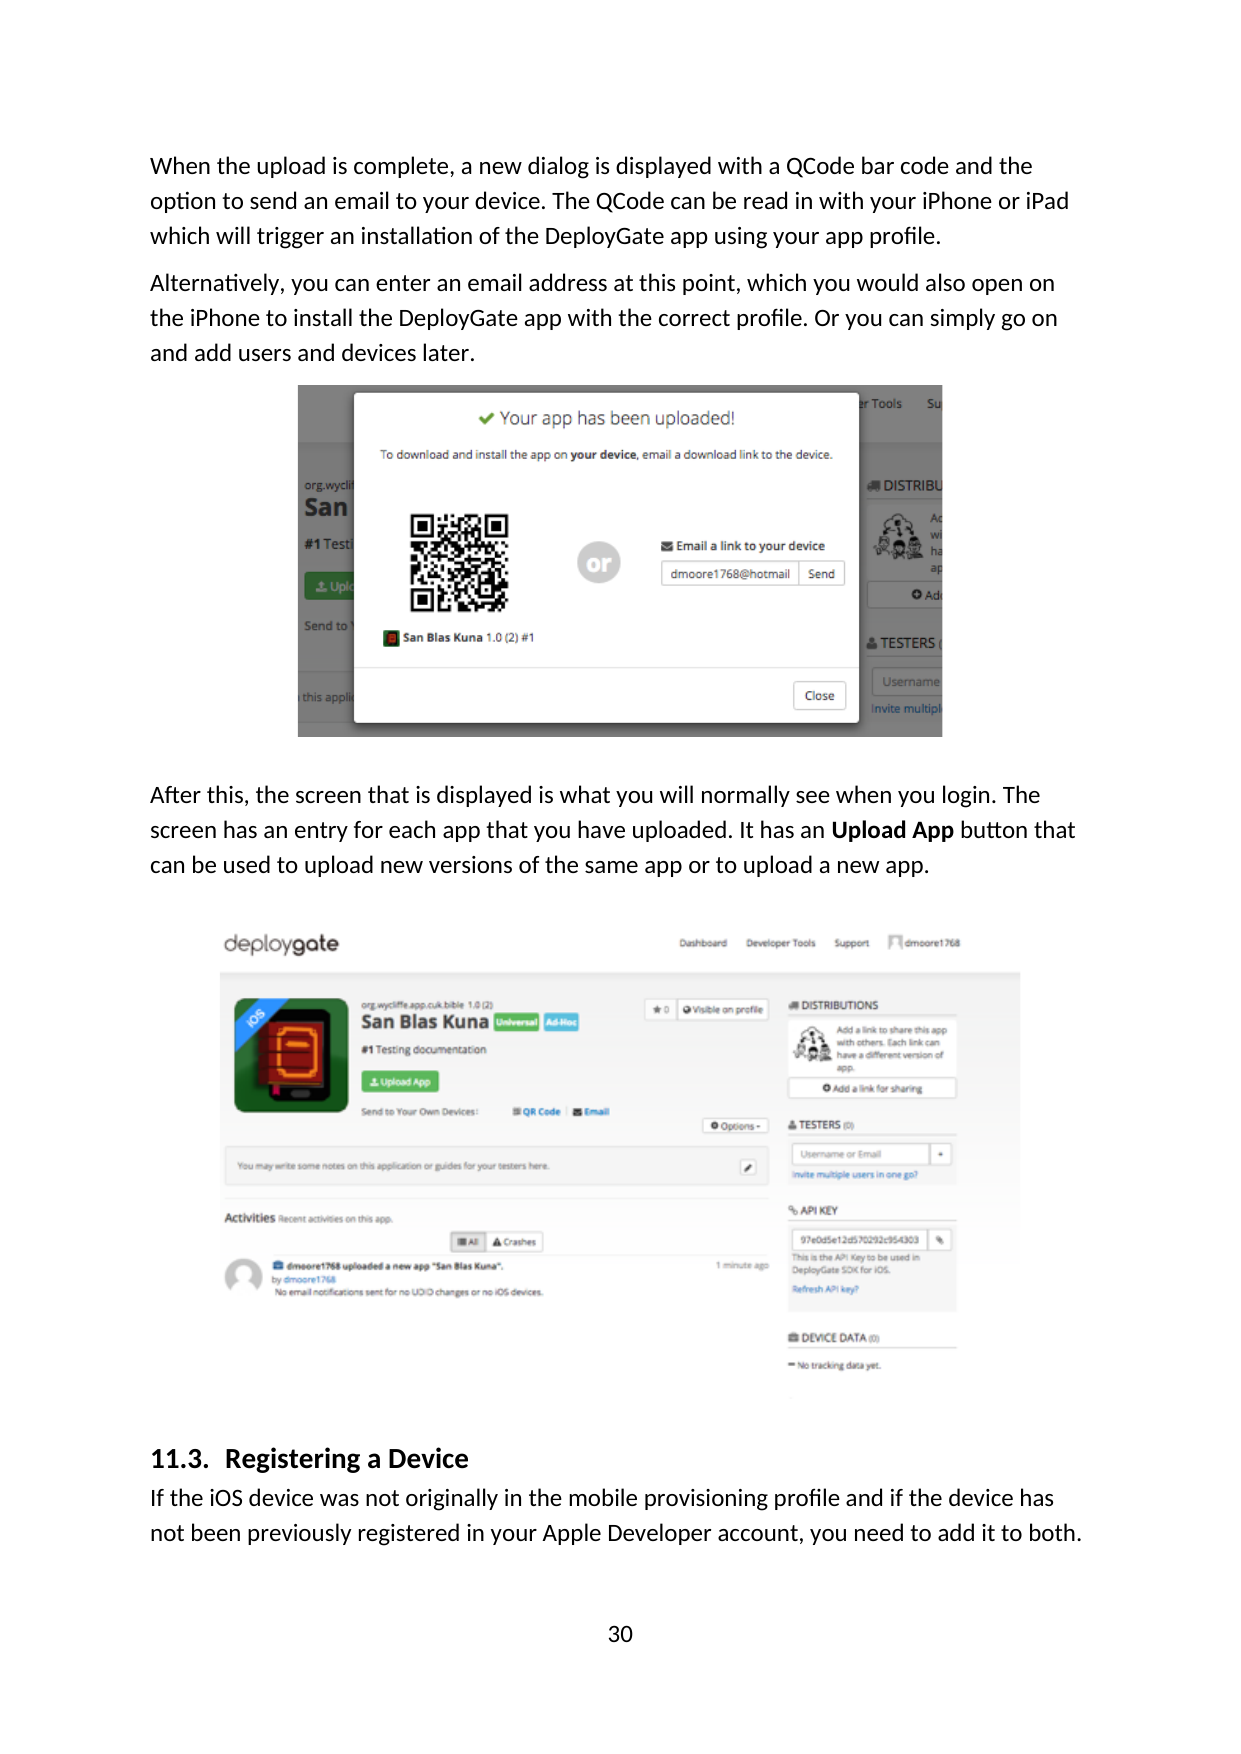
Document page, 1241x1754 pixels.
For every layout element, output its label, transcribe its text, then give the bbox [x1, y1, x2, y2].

text After this, the screen that is displayed is what you will normally see when you login. The screen has an entry for each app that you have uploaded. It has an Upload App button that can be used to upload new versions of the same app or to upload a new app. [150, 779, 1090, 914]
text When the upload is complete, a new dialog is displayed with a QCode bar code and the option to send an email to your device. The QCode can be read in with your iPhone or iPad which will trigger an installation of the DeployGate app using your app profile. [150, 150, 1090, 251]
picture [219, 931, 1021, 1399]
text Alternatively, you can enter an email address at this point, which you would also open on the iPhone to install the DeployGate app with the correct profile. Or you can simply go on and add users and devices later. [150, 267, 1090, 368]
picture [297, 385, 943, 737]
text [150, 1482, 1090, 1548]
subtitle Registering a Device [150, 1441, 1090, 1476]
